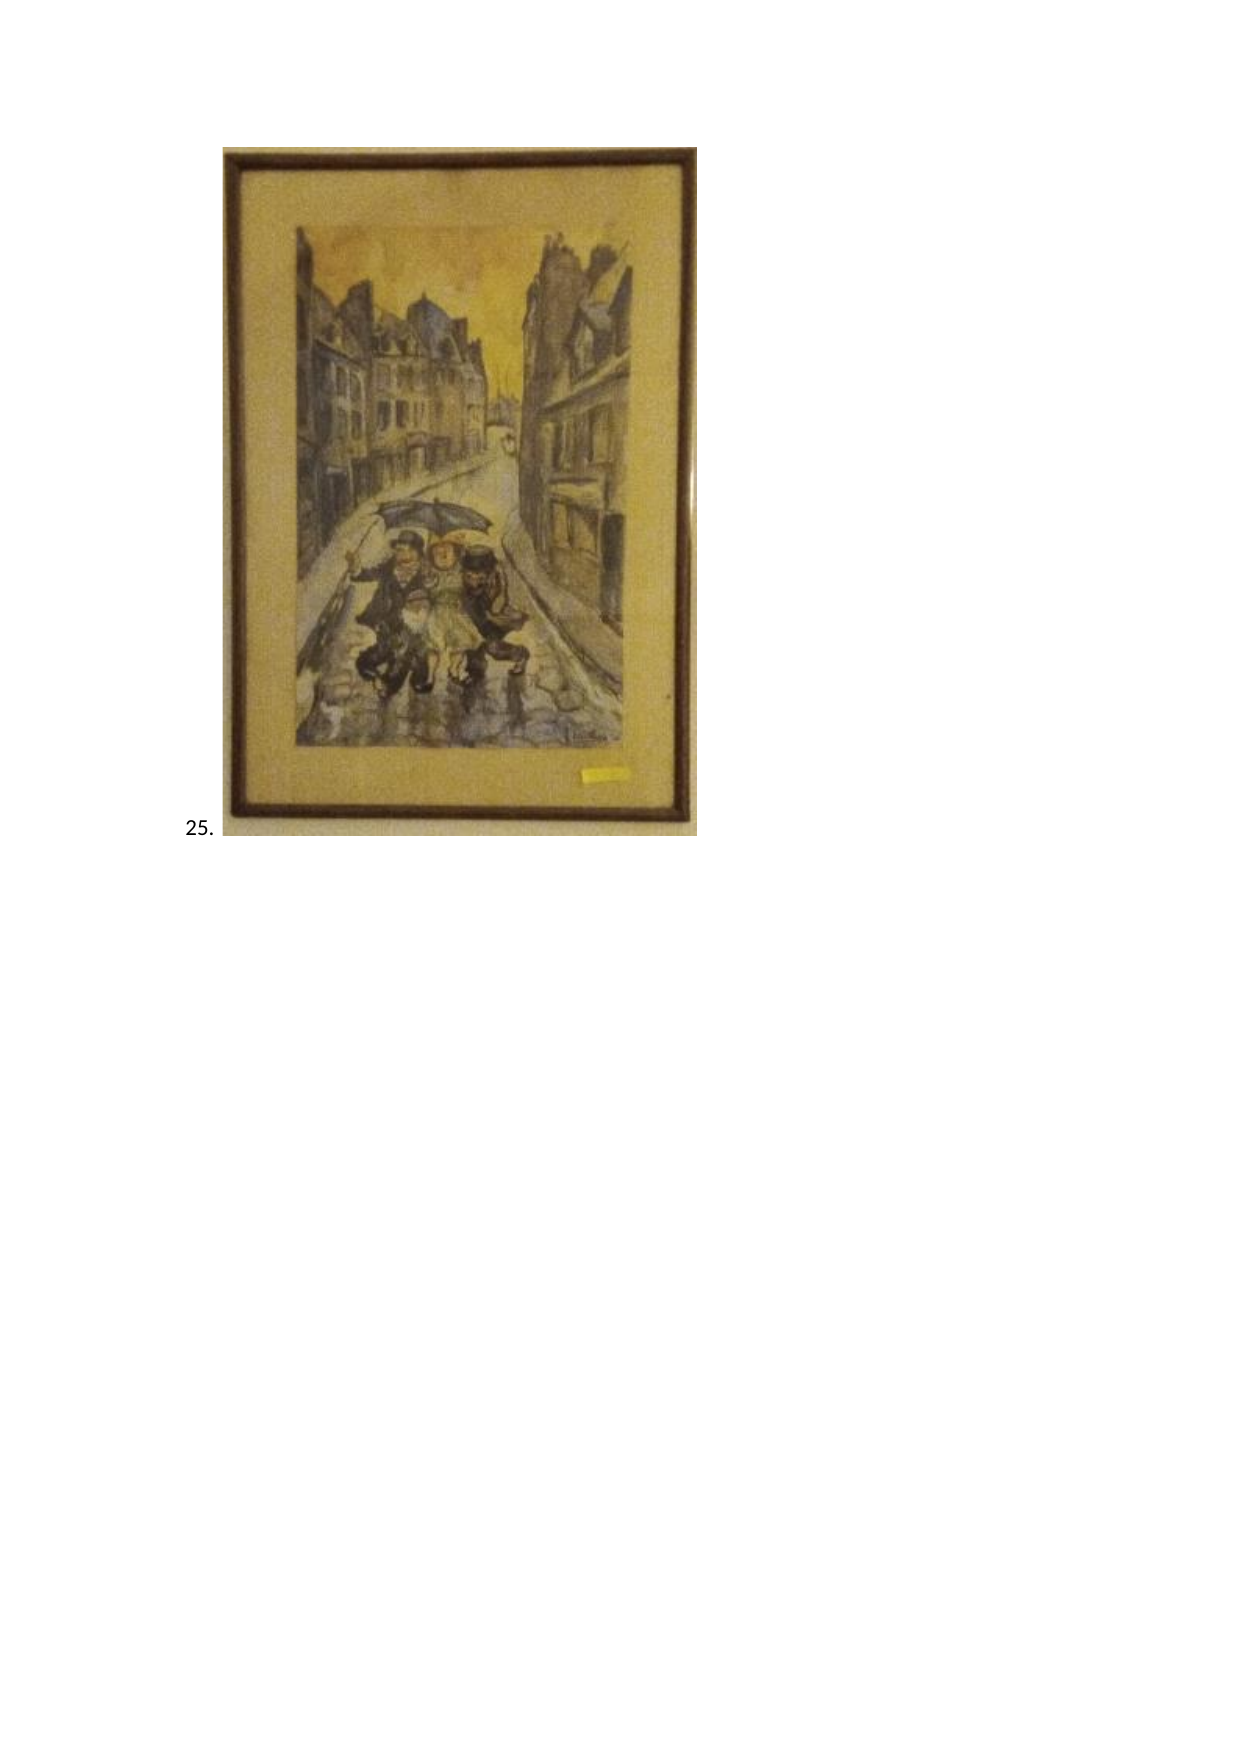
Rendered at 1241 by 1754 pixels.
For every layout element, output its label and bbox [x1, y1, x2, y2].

picture [222, 147, 697, 836]
